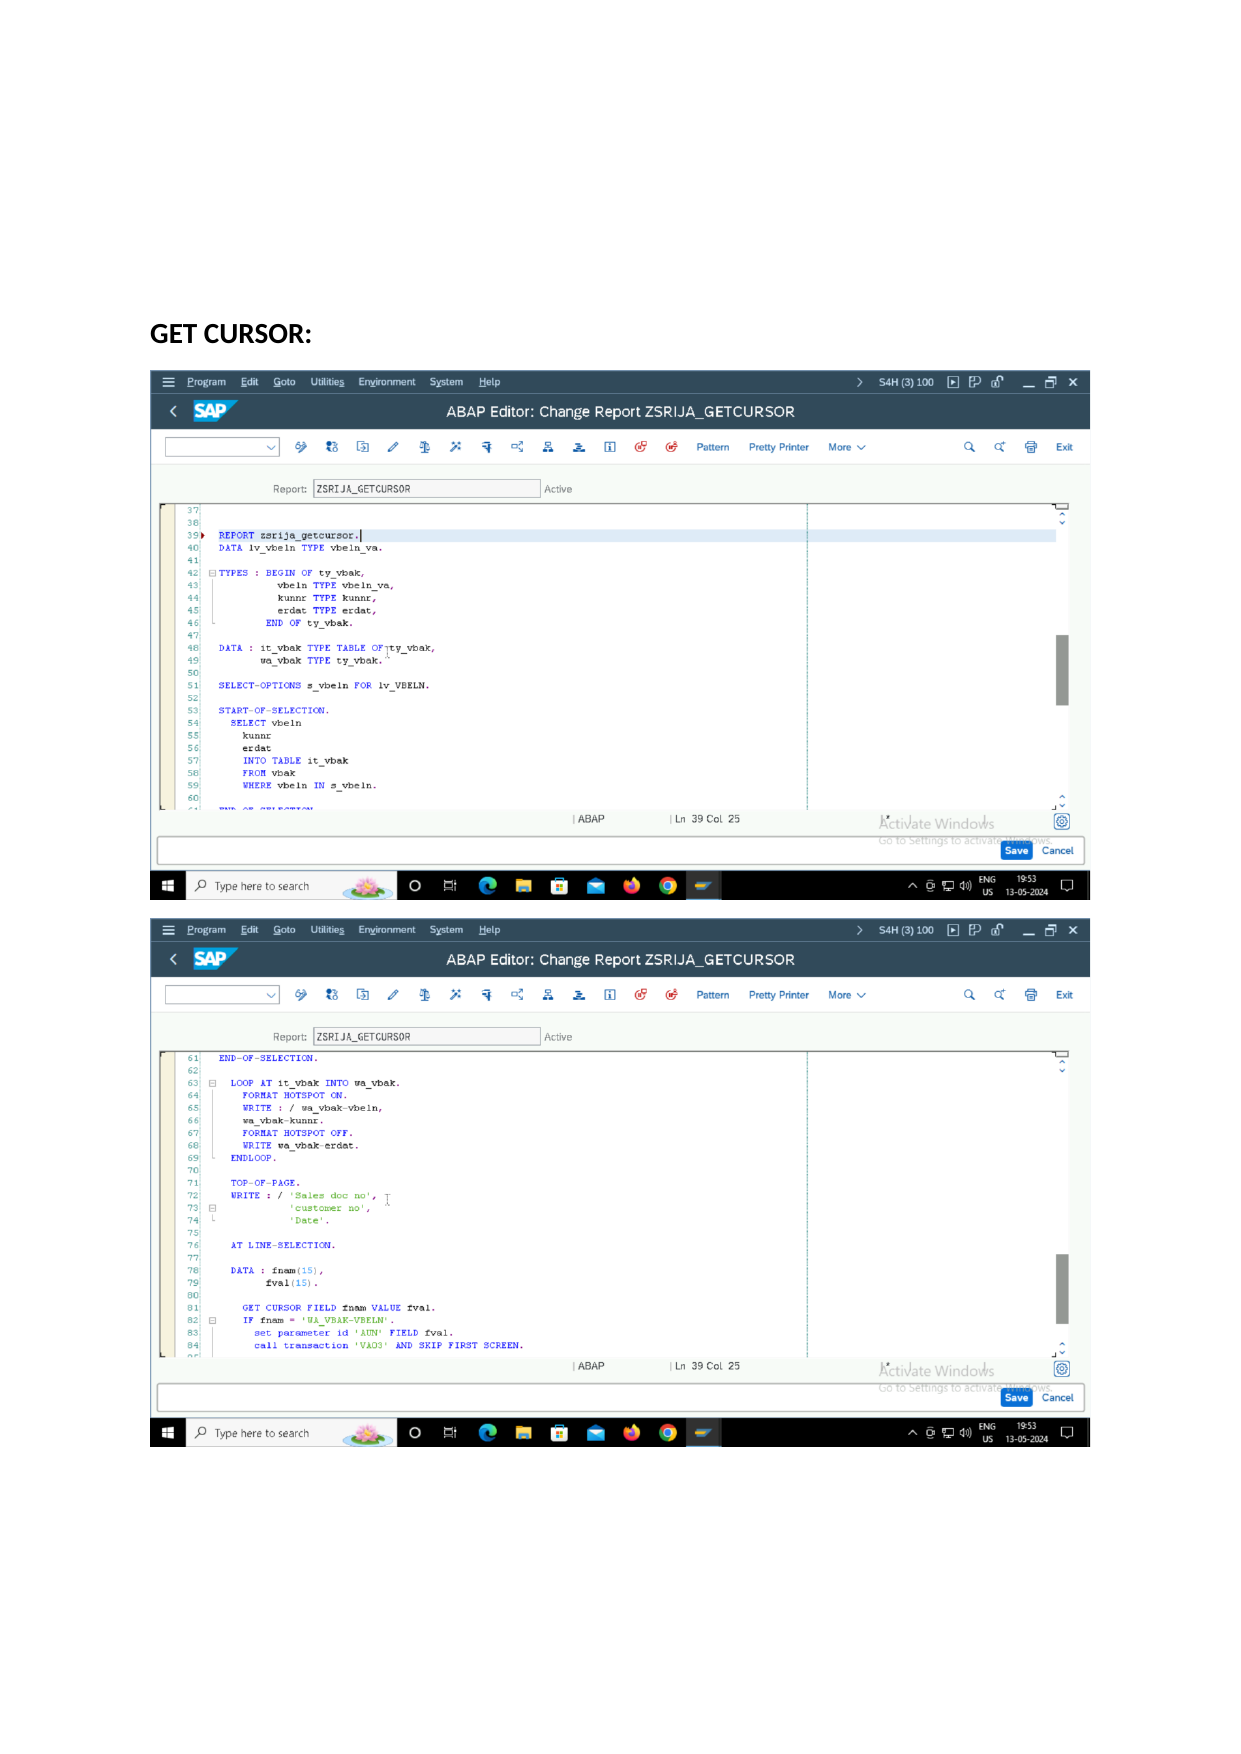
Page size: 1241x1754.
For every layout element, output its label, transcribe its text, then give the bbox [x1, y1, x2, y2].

picture [150, 370, 1091, 900]
picture [150, 918, 1091, 1447]
text GET CURSOR: [150, 315, 1090, 351]
